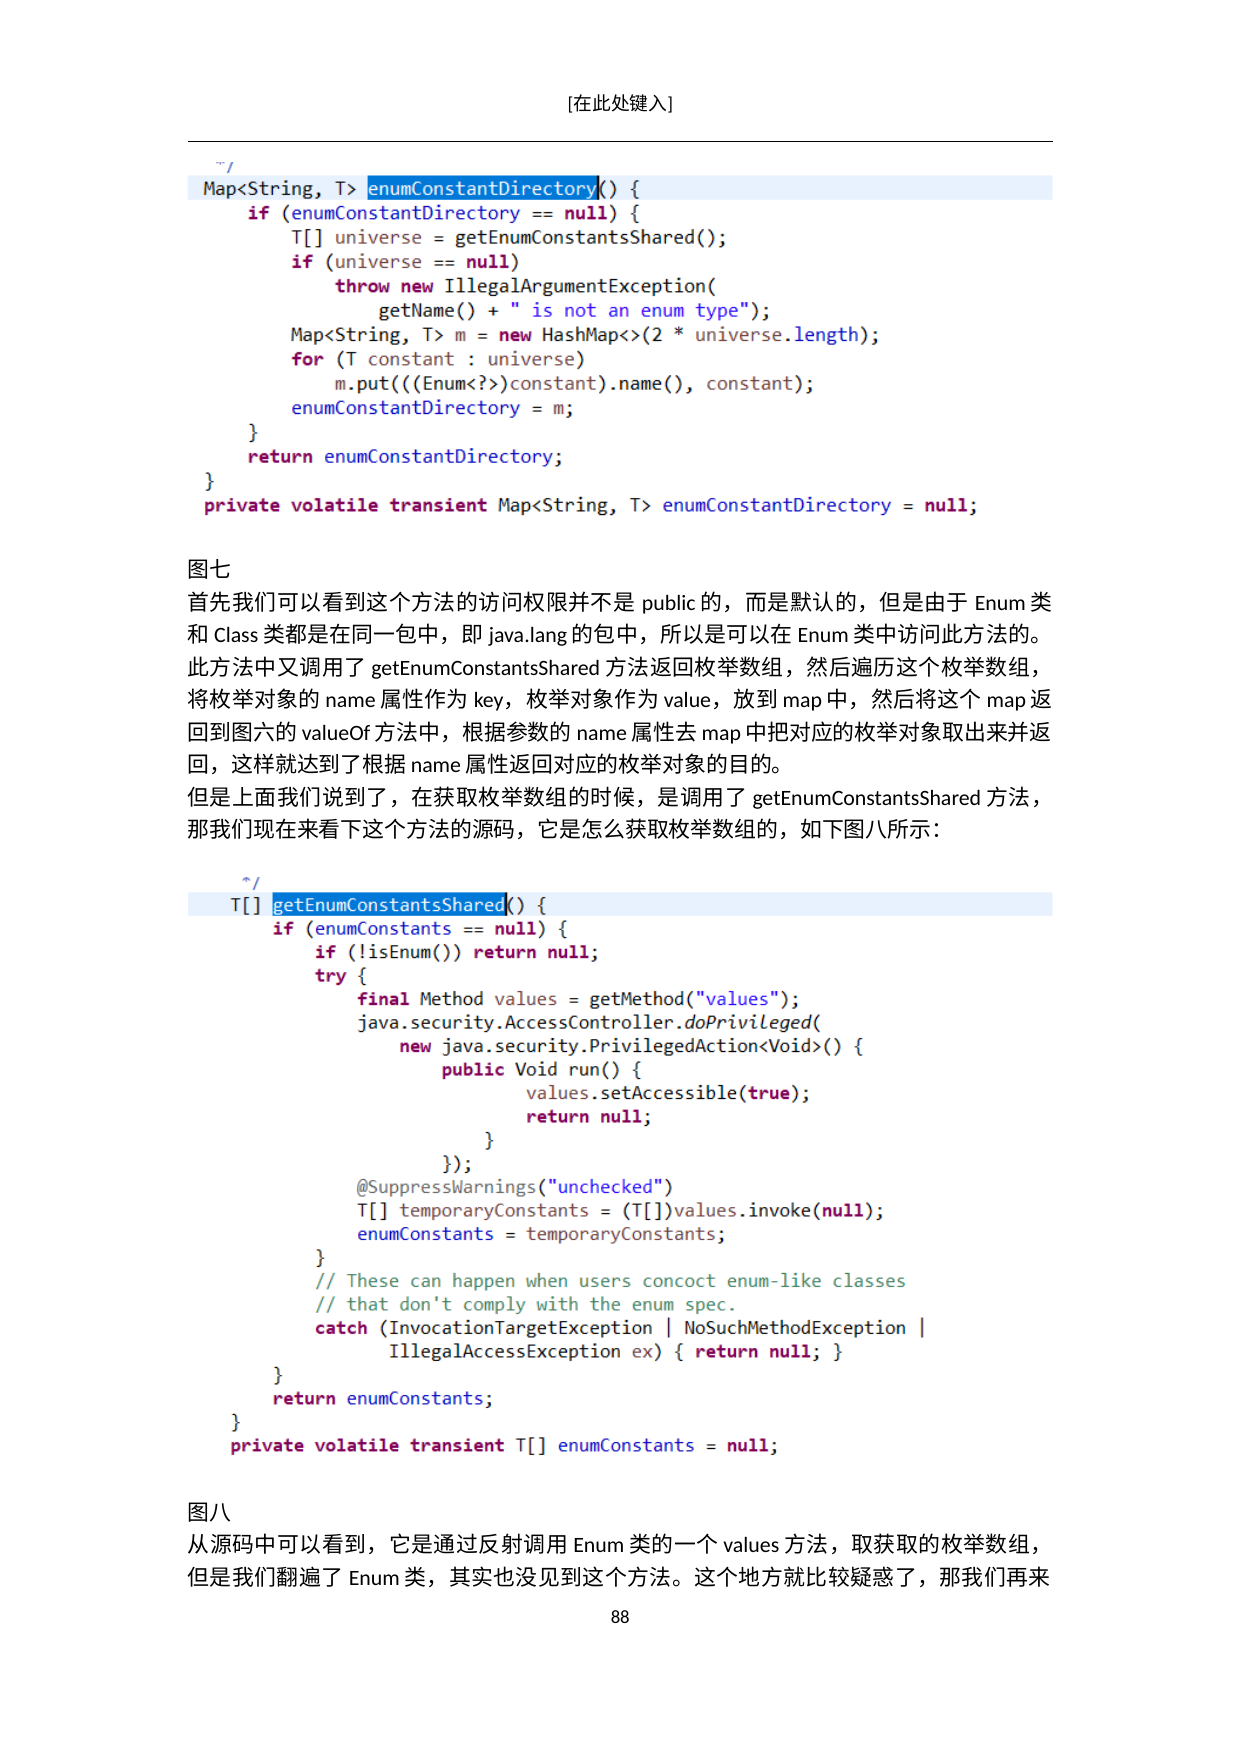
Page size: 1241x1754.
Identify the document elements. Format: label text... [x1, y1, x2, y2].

text 首先我们可以看到这个方法的访问权限并不是public的，而是默认的，但是由于Enum类和Class类都是在同一包中，即java.lang的包中，所以是可以在Enum类中访问此方法的。此方法中又调用了getEnumConstantsShared方法返回枚举数组，然后遍历这个枚举数组，将枚举对象的name属性作为key，枚举对象作为value，放到map中，然后将这个map返回到图六的valueOf方法中，根据参数的name属性去map中把对应的枚举对象取出来并返回，这样就达到了根据name属性返回对应的枚举对象的目的。 [187, 584, 1053, 779]
text 图七 [187, 552, 1053, 584]
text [187, 1527, 1053, 1592]
text 图八 [187, 1494, 1053, 1527]
picture [187, 877, 1053, 1475]
text 但是上面我们说到了，在获取枚举数组的时候，是调用了getEnumConstantsShared方法，那我们现在来看下这个方法的源码，它是怎么获取枚举数组的，如下图八所示： [187, 779, 1053, 844]
picture [187, 162, 1053, 542]
